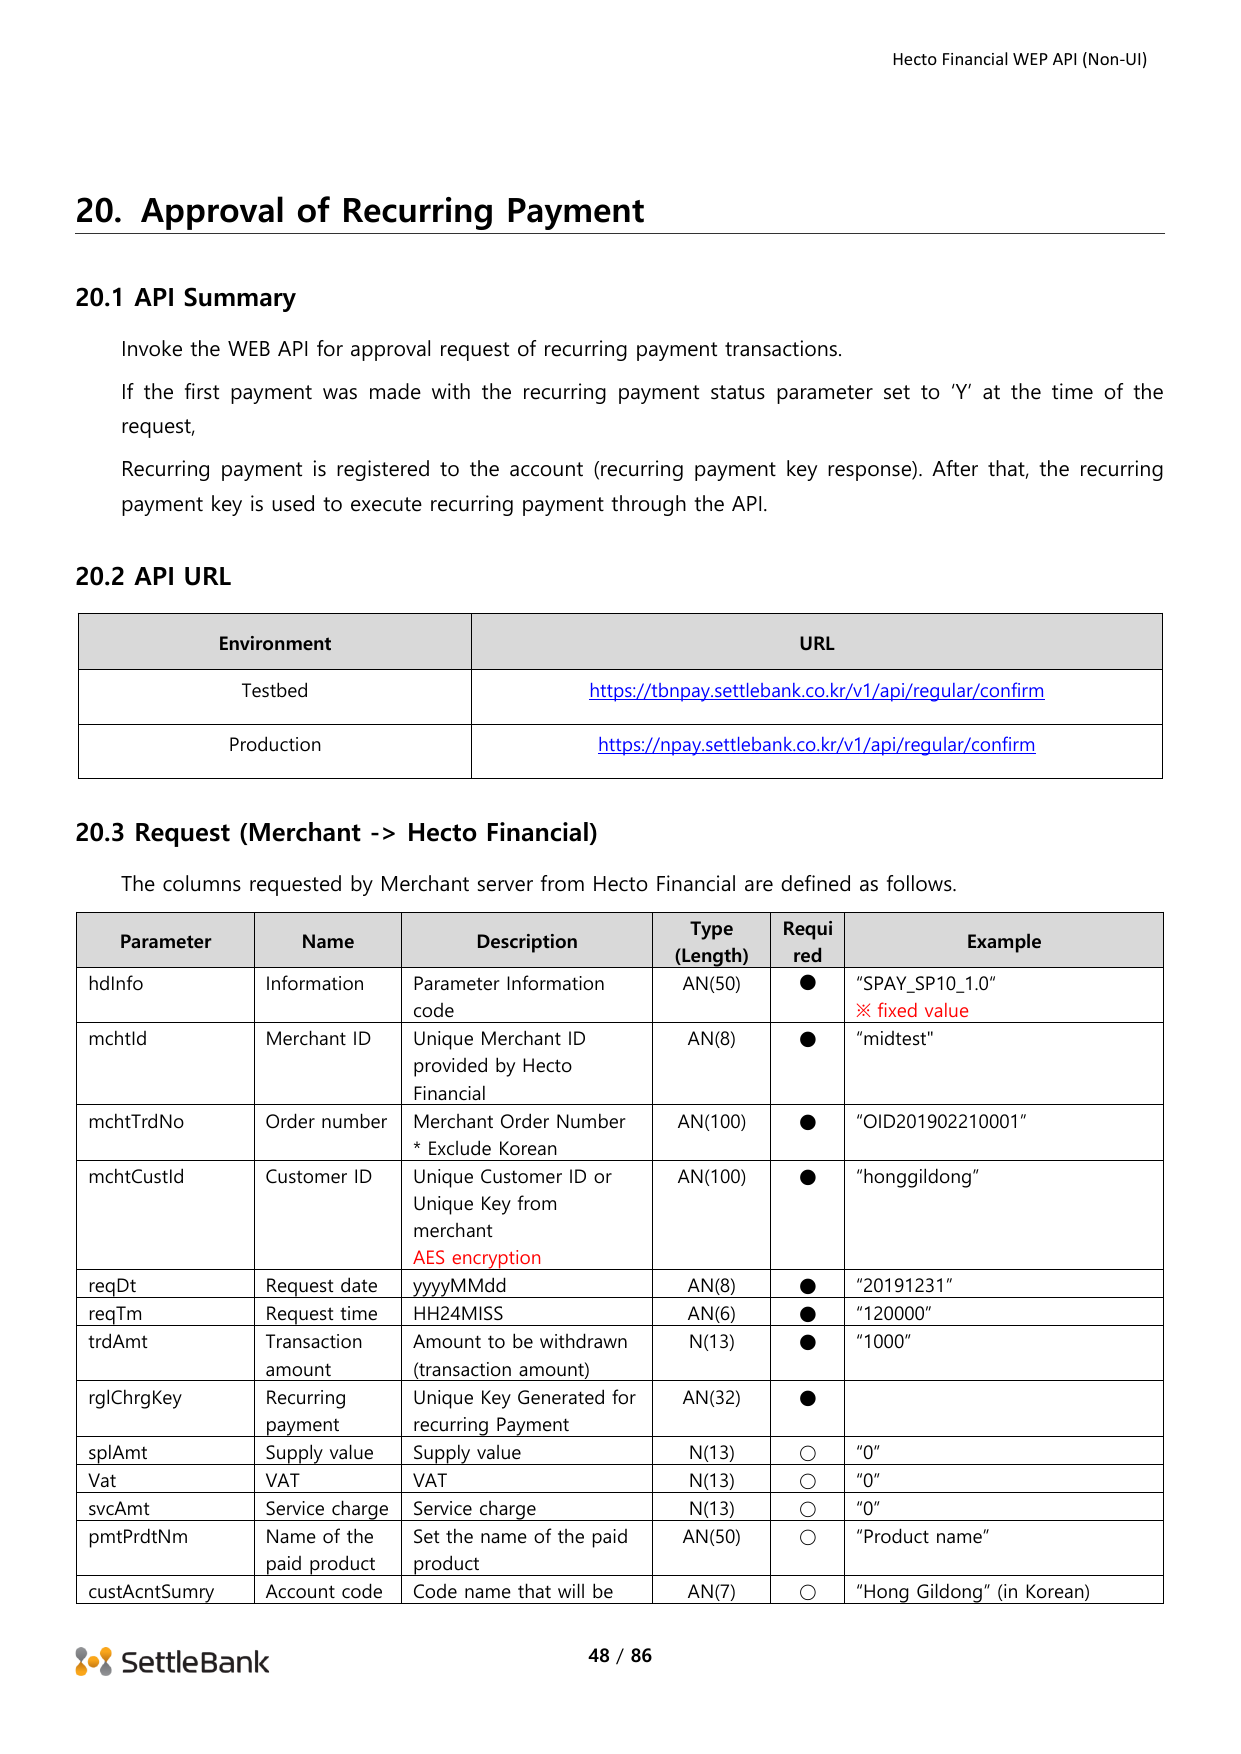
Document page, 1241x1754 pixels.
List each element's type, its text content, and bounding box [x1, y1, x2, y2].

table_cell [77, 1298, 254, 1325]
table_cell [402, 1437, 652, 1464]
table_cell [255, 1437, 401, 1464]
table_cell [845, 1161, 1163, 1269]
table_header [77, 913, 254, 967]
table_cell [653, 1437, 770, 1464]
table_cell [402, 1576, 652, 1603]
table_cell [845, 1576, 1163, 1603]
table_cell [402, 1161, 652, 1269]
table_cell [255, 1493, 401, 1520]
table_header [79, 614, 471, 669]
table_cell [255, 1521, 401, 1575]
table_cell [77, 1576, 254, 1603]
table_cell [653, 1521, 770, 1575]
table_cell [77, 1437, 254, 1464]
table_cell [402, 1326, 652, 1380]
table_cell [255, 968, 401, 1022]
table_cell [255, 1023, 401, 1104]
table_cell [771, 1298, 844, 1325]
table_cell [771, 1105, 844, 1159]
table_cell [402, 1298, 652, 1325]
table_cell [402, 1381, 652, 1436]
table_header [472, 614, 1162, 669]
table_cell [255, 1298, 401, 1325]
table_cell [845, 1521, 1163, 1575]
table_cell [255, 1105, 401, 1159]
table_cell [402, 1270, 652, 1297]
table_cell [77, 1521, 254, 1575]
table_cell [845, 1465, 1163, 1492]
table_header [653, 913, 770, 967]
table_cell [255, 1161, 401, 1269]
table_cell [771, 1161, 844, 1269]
subtitle Approval of Recurring Payment [75, 186, 1165, 233]
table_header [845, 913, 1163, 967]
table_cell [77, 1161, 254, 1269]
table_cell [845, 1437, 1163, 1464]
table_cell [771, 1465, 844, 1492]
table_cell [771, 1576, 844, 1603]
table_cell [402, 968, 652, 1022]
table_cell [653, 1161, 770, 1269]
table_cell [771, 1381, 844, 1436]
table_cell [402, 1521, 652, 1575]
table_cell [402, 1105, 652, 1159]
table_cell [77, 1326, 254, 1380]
subtitle Request (Merchant -> Hecto Financial) [75, 815, 1165, 848]
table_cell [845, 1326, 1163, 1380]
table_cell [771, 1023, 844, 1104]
picture [75, 1647, 270, 1676]
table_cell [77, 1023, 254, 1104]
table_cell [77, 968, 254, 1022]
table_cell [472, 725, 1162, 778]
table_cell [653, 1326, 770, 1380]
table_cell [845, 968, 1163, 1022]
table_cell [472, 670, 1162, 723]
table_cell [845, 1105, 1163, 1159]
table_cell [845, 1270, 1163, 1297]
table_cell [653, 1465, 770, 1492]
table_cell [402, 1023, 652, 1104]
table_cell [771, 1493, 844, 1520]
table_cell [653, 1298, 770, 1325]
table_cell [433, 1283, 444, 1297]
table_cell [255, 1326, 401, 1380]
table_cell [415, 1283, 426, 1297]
text Invoke the WEB API for approval request of recurring payment transactions. [121, 333, 1165, 361]
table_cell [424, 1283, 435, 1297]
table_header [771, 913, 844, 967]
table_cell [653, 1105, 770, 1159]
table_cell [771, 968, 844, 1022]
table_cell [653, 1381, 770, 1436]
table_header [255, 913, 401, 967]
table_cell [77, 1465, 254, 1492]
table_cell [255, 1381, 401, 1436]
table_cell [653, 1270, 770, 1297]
subtitle API URL [75, 558, 1165, 592]
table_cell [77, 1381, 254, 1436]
text If the first payment was made with the recurring payment status parameter set to ‘Y’ at the time of the request, [121, 376, 1165, 439]
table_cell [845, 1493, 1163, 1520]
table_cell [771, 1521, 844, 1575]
subtitle API Summary [75, 279, 1165, 313]
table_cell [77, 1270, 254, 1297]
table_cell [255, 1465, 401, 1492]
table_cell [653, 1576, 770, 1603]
text Recurring payment is registered to the account (recurring payment key response). After that, the recurring payment key is used to execute recurring payment through the API. [121, 454, 1165, 516]
text The columns requested by Merchant server from Hecto Financial are defined as follows. [121, 869, 1165, 896]
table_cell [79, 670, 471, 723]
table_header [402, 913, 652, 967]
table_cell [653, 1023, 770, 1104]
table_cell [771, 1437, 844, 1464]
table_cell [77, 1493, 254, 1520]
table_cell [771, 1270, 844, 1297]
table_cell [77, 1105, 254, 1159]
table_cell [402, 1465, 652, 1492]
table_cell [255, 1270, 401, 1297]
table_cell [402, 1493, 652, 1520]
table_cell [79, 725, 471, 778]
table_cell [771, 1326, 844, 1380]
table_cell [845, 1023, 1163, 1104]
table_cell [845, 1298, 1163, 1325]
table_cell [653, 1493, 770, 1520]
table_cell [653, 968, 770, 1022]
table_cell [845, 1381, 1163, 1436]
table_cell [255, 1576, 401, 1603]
